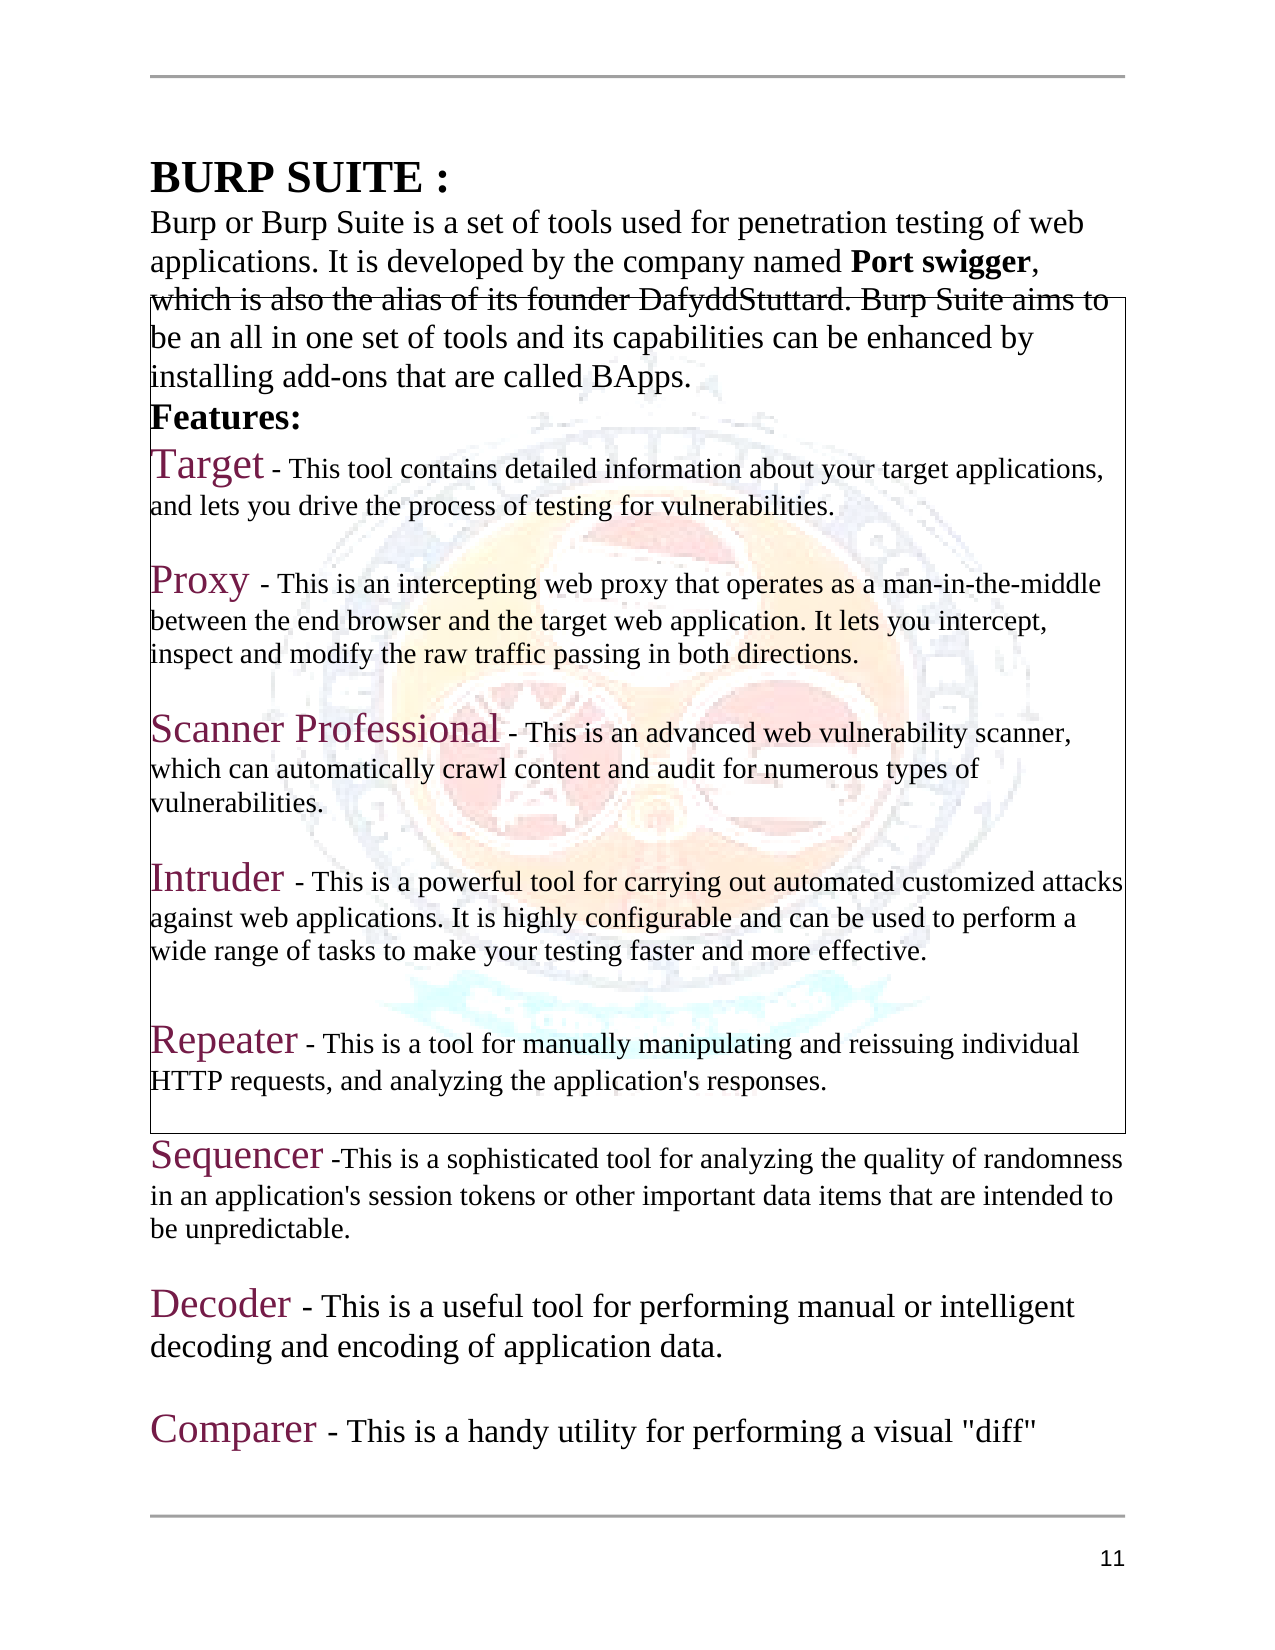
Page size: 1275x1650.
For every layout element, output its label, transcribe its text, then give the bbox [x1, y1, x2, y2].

text Repeater - This is a tool for manually manipulating and reissuing individual HTTP requests, and analyzing the application's responses. [150, 1015, 1125, 1096]
text Proxy - This is an intercepting web proxy that operates as a man-in-the-middle between the end browser and the target web application. It lets you intercept, inspect and modify the raw traffic passing in both directions. [150, 555, 1125, 670]
text Scanner Professional - This is an advanced web vulnerability scanner, which can automatically crawl content and audit for numerous types of vulnerabilities. [150, 703, 1125, 818]
text Sequencer -This is a sophisticated tool for analyzing the quality of randomness in an application's session tokens or other important data items that are intended to be unpredictable. [150, 1130, 1125, 1245]
text Burp or Burp Suite is a set of tools used for penetration testing of web applications. It is developed by the company named Port swigger, which is also the alias of its founder DafyddStuttard. Burp Suite aims to be an all in one set of tools and its capabilities can be enhanced by installing add-ons that are called BApps. [150, 203, 1125, 394]
text Intruder - This is a powerful tool for carrying out automated customized attacks against web applications. It is highly configurable and can be used to perform a wide range of tasks to make your testing faster and more effective. [150, 852, 1125, 967]
text Decoder - This is a useful tool for performing manual or intelligent decoding and encoding of application data. [150, 1278, 1125, 1365]
text Features: [150, 394, 1125, 437]
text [150, 1403, 1125, 1451]
text Target - This tool contains detailed information about your target applications, and lets you drive the process of testing for vulnerabilities. [150, 437, 1125, 521]
text BURP SUITE : [150, 150, 1125, 203]
